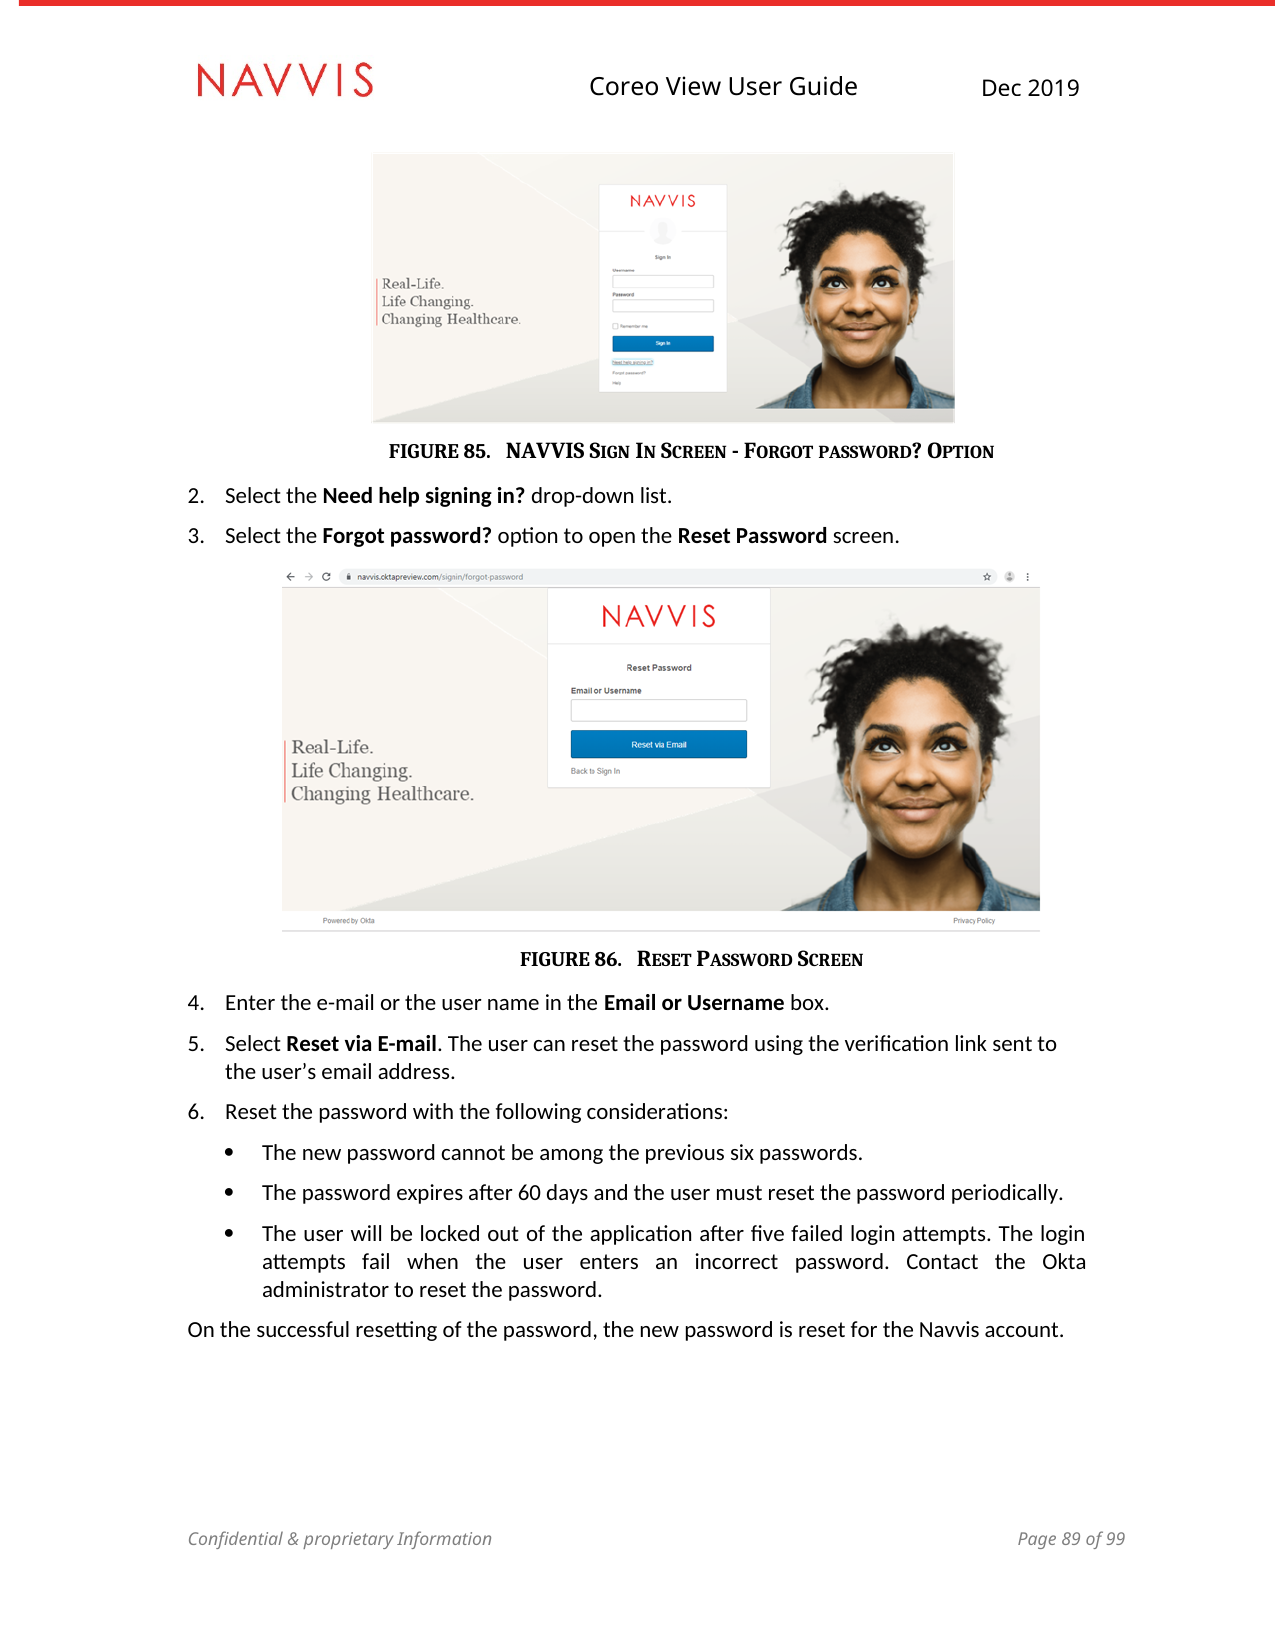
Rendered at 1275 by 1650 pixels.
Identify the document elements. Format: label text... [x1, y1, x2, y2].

list Enter the e-mail or the user name in the Email or Username box. [187, 988, 1087, 1016]
picture [368, 150, 957, 426]
picture [187, 55, 383, 104]
list Select the Forgot password? option to open the Reset Password screen. [187, 522, 1087, 549]
list Reset the password with the following considerations: [187, 1097, 1087, 1126]
list The password expires after 60 days and the user must reset the password periodically. [225, 1178, 1087, 1207]
list Select the Need help signing in? drop-down list. [187, 481, 1087, 509]
list The user will be locked out of the application after five failed login attempts. The login attempts fail when the user enters an incorrect password. Contact the Okta administrator to reset the password. [225, 1219, 1087, 1303]
picture [280, 566, 1045, 934]
text On the successful resetting of the password, the new password is reset for the Navvis account. [187, 1316, 1087, 1344]
text NAVVIS Sign In Screen - Forgot password? Option [296, 438, 1087, 465]
list The new password cannot be among the previous six passwords. [225, 1138, 1087, 1166]
text Reset Password Screen [296, 946, 1087, 972]
list Select Reset via E-mail. The user can reset the password using the verification link sent to the user’s email address. [187, 1029, 1087, 1085]
